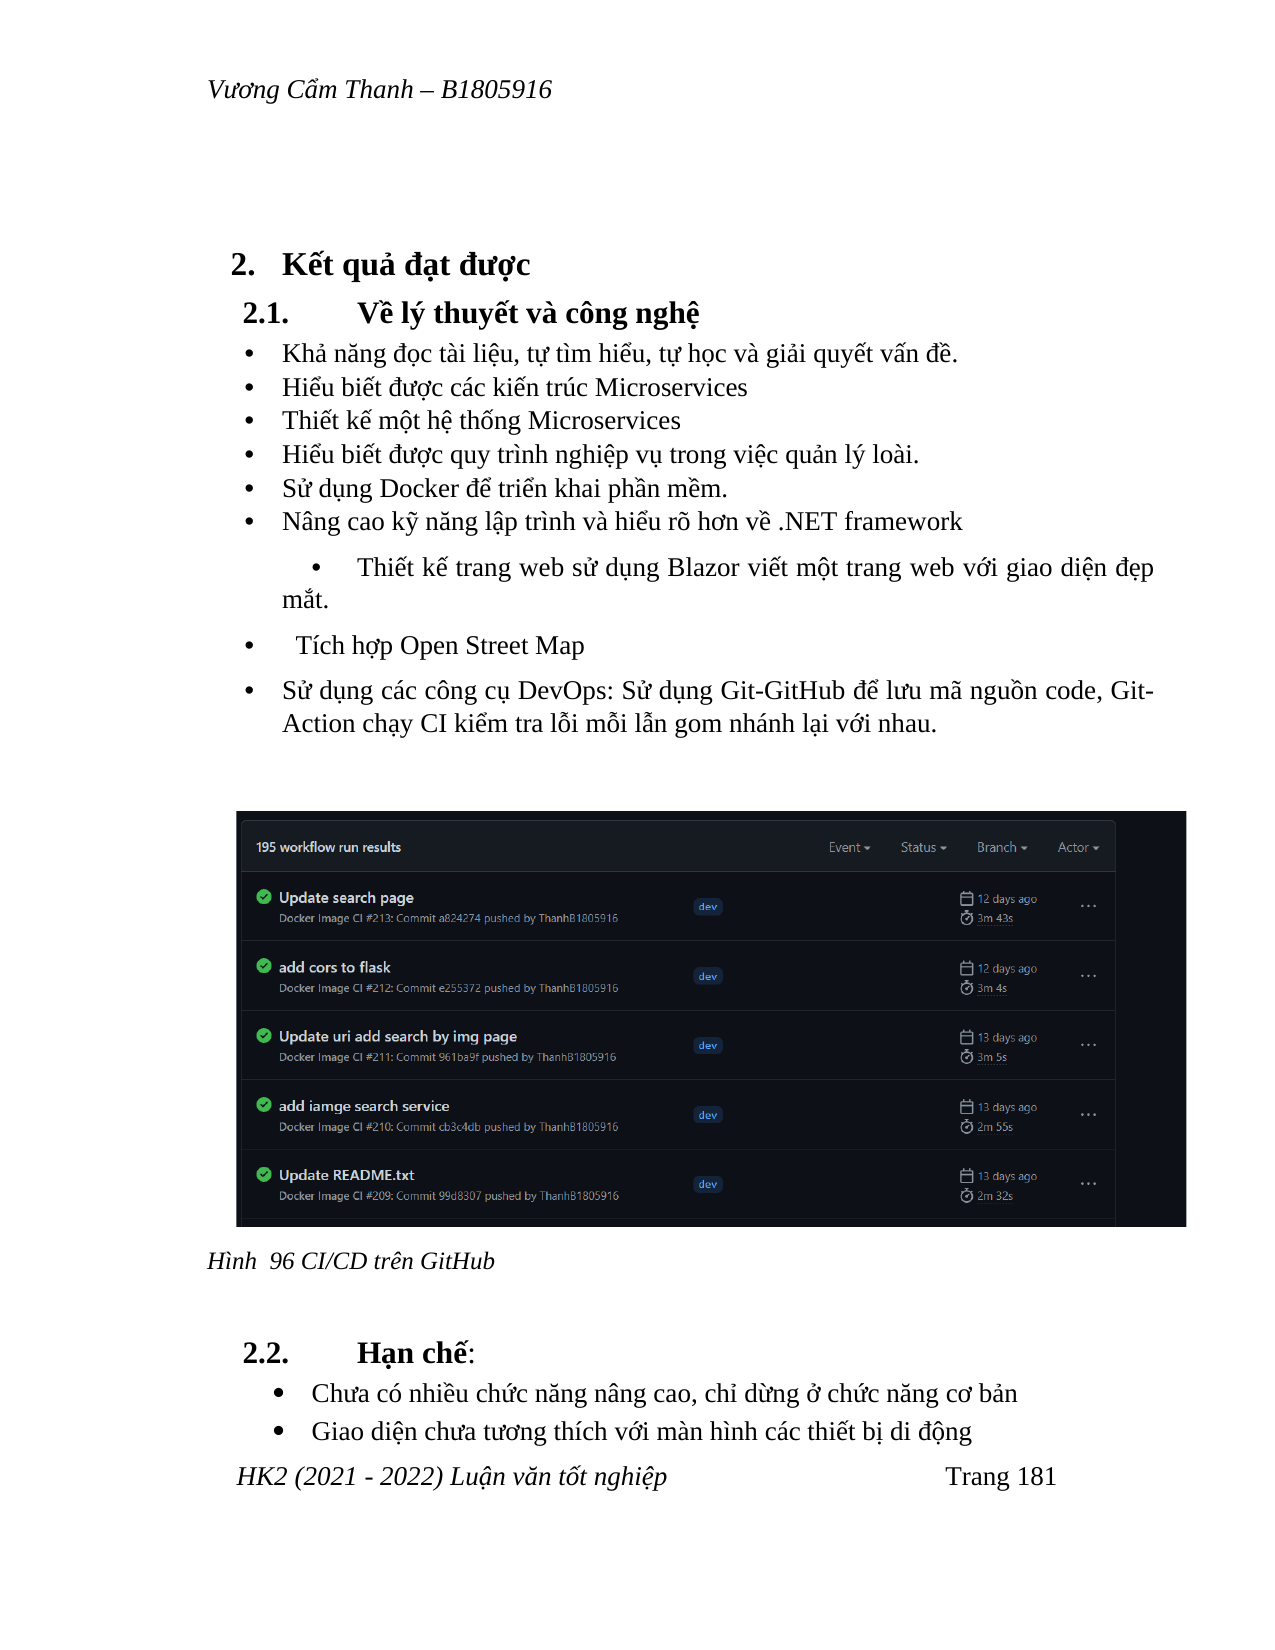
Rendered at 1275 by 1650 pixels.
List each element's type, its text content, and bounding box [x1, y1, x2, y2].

list Hiểu biết được các kiến trúc Microservices [244, 371, 1156, 402]
subtitle Kết quả đạt được [230, 244, 1157, 282]
subtitle Về lý thuyết và công nghệ [236, 294, 1157, 330]
list Tích hợp Open Street Map [244, 629, 1156, 660]
subtitle Hạn chế: [236, 1334, 1157, 1370]
list Chưa có nhiều chức năng nâng cao, chỉ dừng ở chức năng cơ bản [274, 1377, 1157, 1409]
list Nâng cao kỹ năng lập trình và hiểu rõ hơn về .NET framework [244, 505, 1156, 536]
list Khả năng đọc tài liệu, tự tìm hiểu, tự học và giải quyết vấn đề. [244, 337, 1156, 368]
list Thiết kế một hệ thống Microservices [244, 404, 1156, 436]
list Thiết kế trang web sử dụng Blazor viết một trang web với giao diện đẹp mắt. [282, 551, 1156, 615]
list Hiểu biết được quy trình nghiệp vụ trong việc quản lý loài. [244, 438, 1156, 469]
list Sử dụng Docker để triển khai phần mềm. [244, 472, 1156, 503]
picture [236, 811, 1187, 1227]
text Hình 96 CI/CD trên GitHub [207, 1249, 1157, 1274]
list Sử dụng các công cụ DevOps: Sử dụng Git-GitHub để lưu mã nguồn code, Git-Action chạy CI kiểm tra lỗi mỗi lẫn gom nhánh lại với nhau. [244, 674, 1156, 738]
list Giao diện chưa tương thích với màn hình các thiết bị di động [274, 1415, 1157, 1446]
